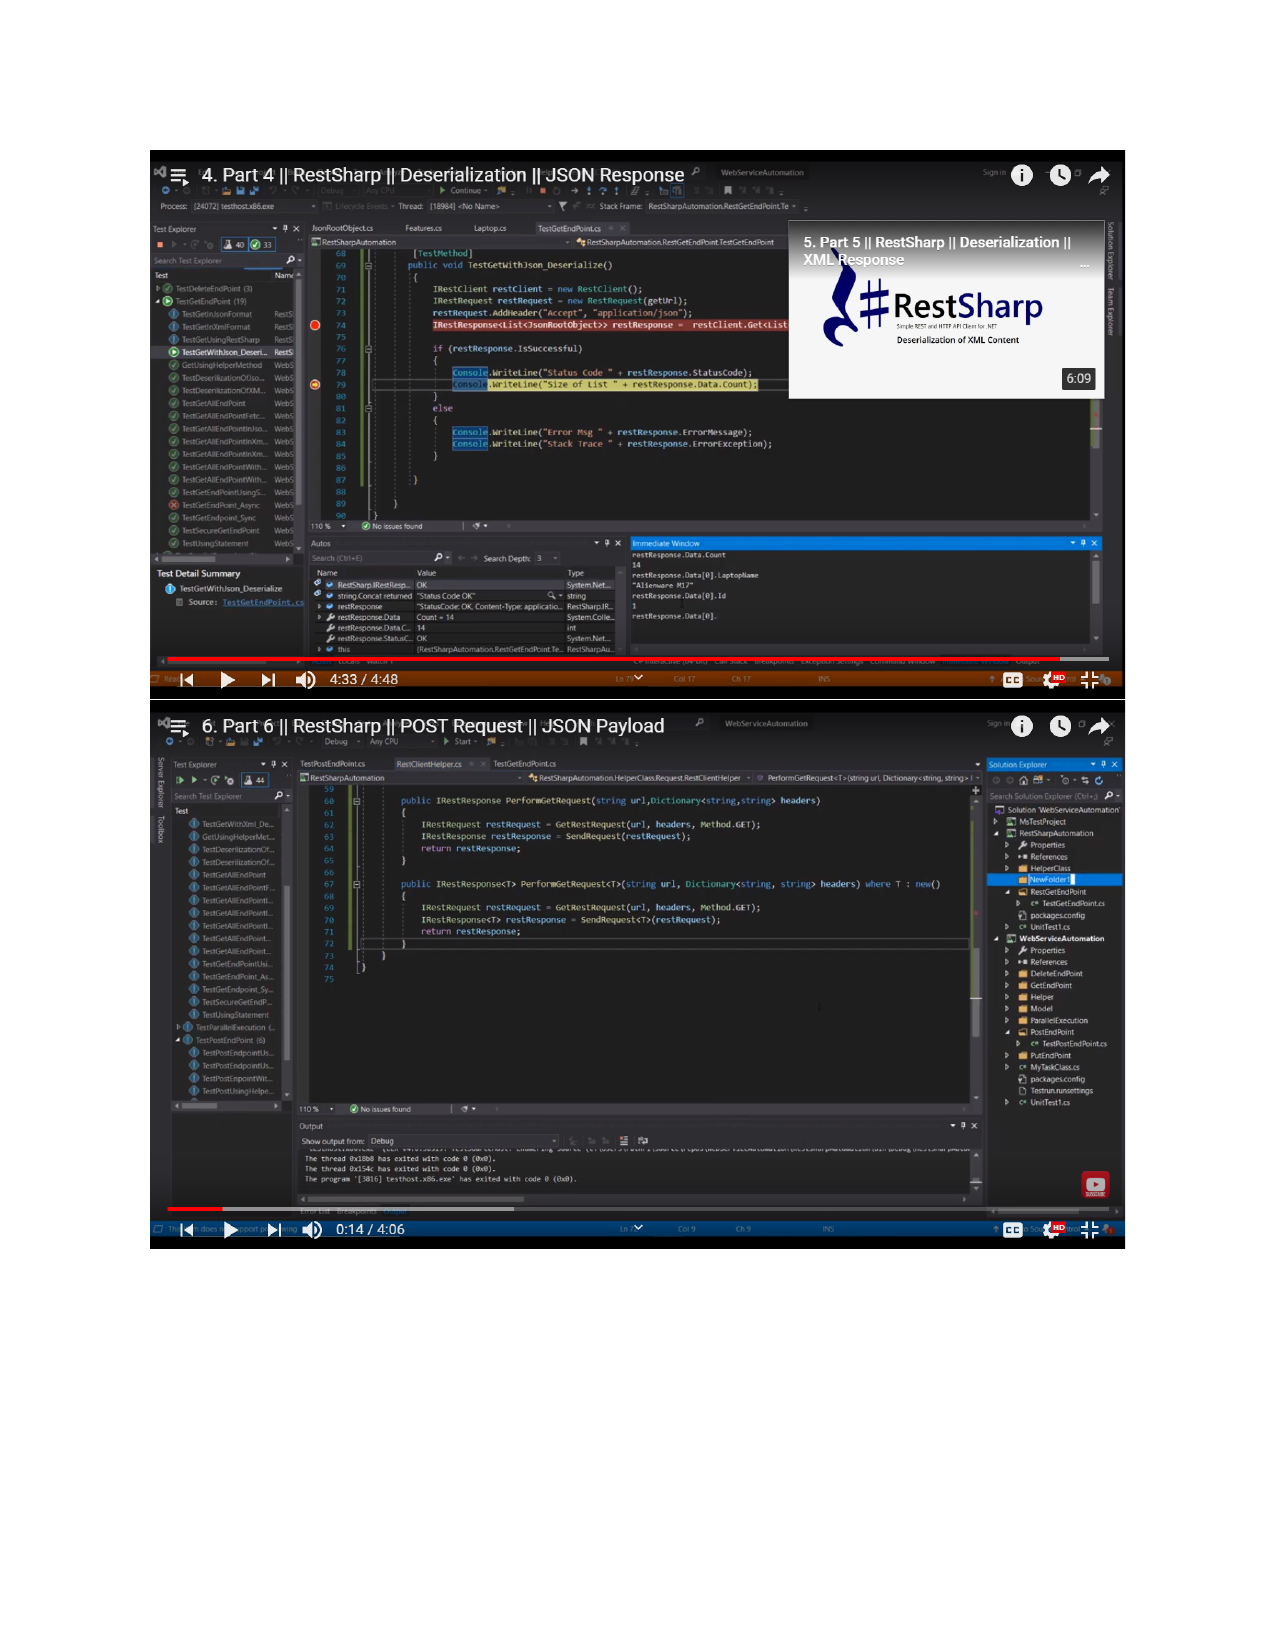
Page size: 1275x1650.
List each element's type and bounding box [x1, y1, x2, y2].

picture [150, 700, 1125, 1249]
picture [150, 150, 1125, 699]
